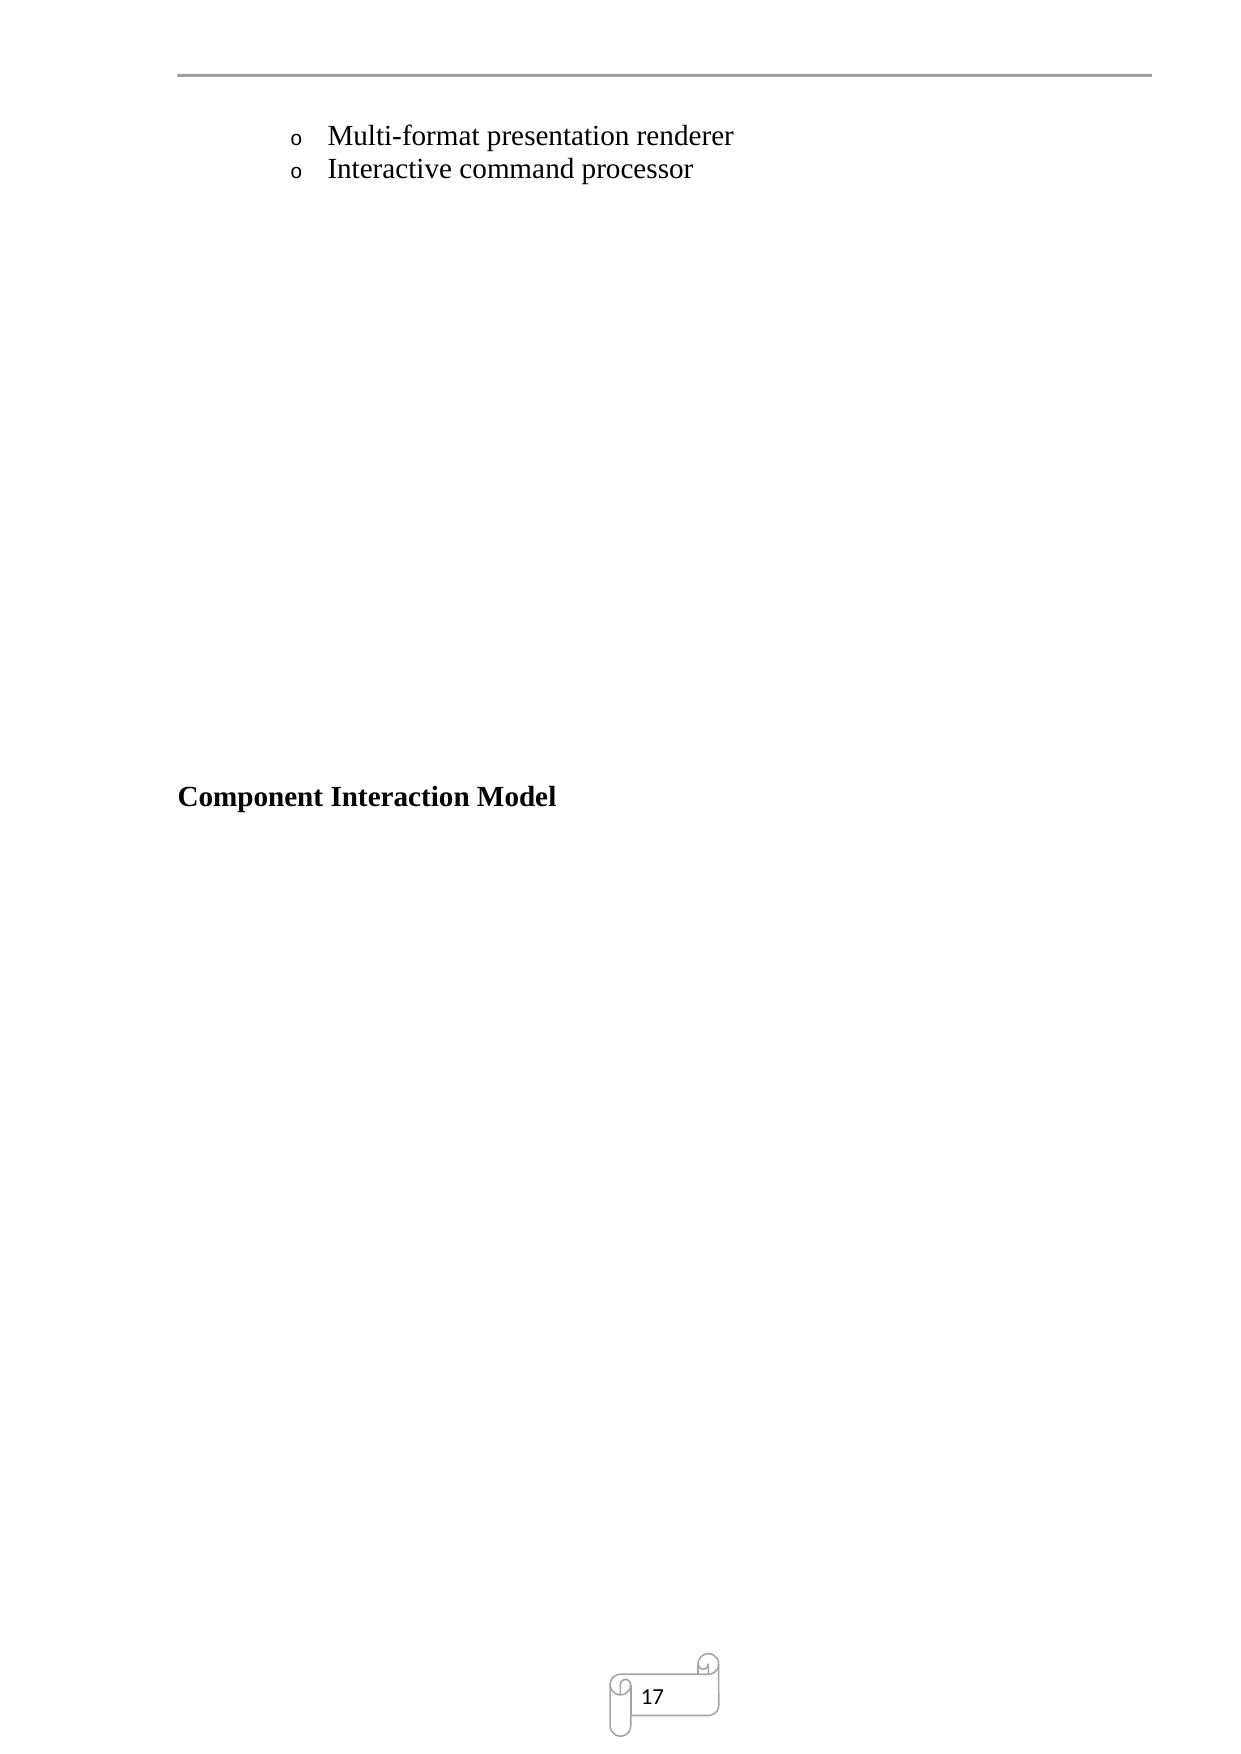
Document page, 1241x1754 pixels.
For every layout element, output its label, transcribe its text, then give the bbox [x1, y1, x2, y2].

text Component Interaction Model [177, 779, 1152, 812]
list Interactive command processor [290, 152, 1152, 185]
list Multi-format presentation renderer [290, 118, 1152, 152]
